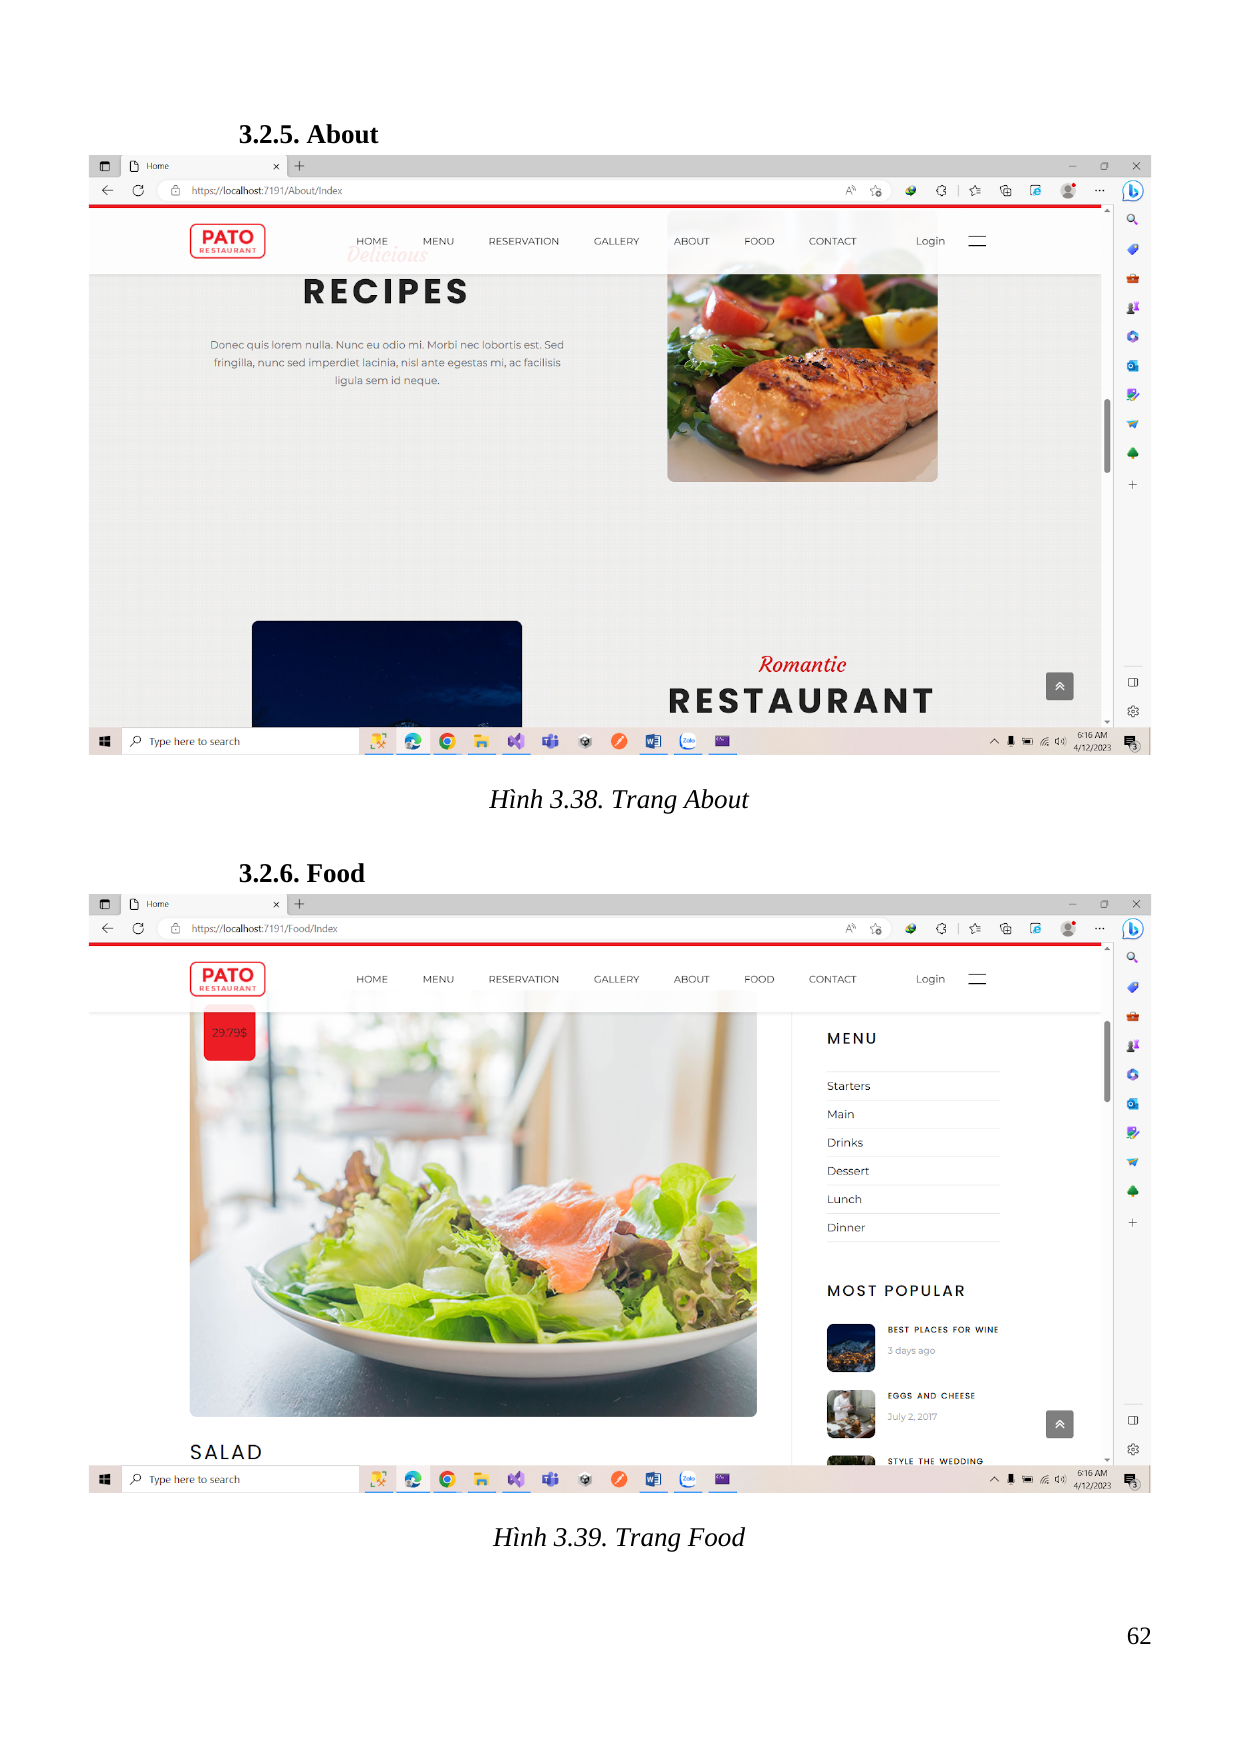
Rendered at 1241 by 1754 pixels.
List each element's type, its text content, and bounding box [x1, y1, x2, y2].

picture [88, 155, 1152, 755]
subtitle 3.2.6. Food [164, 857, 1152, 888]
subtitle 3.2.5. About [164, 118, 1152, 149]
picture [88, 894, 1152, 1493]
subtitle Hình 3.38. Trang About [89, 783, 1152, 814]
subtitle Hình 3.39. Trang Food [89, 1521, 1152, 1553]
